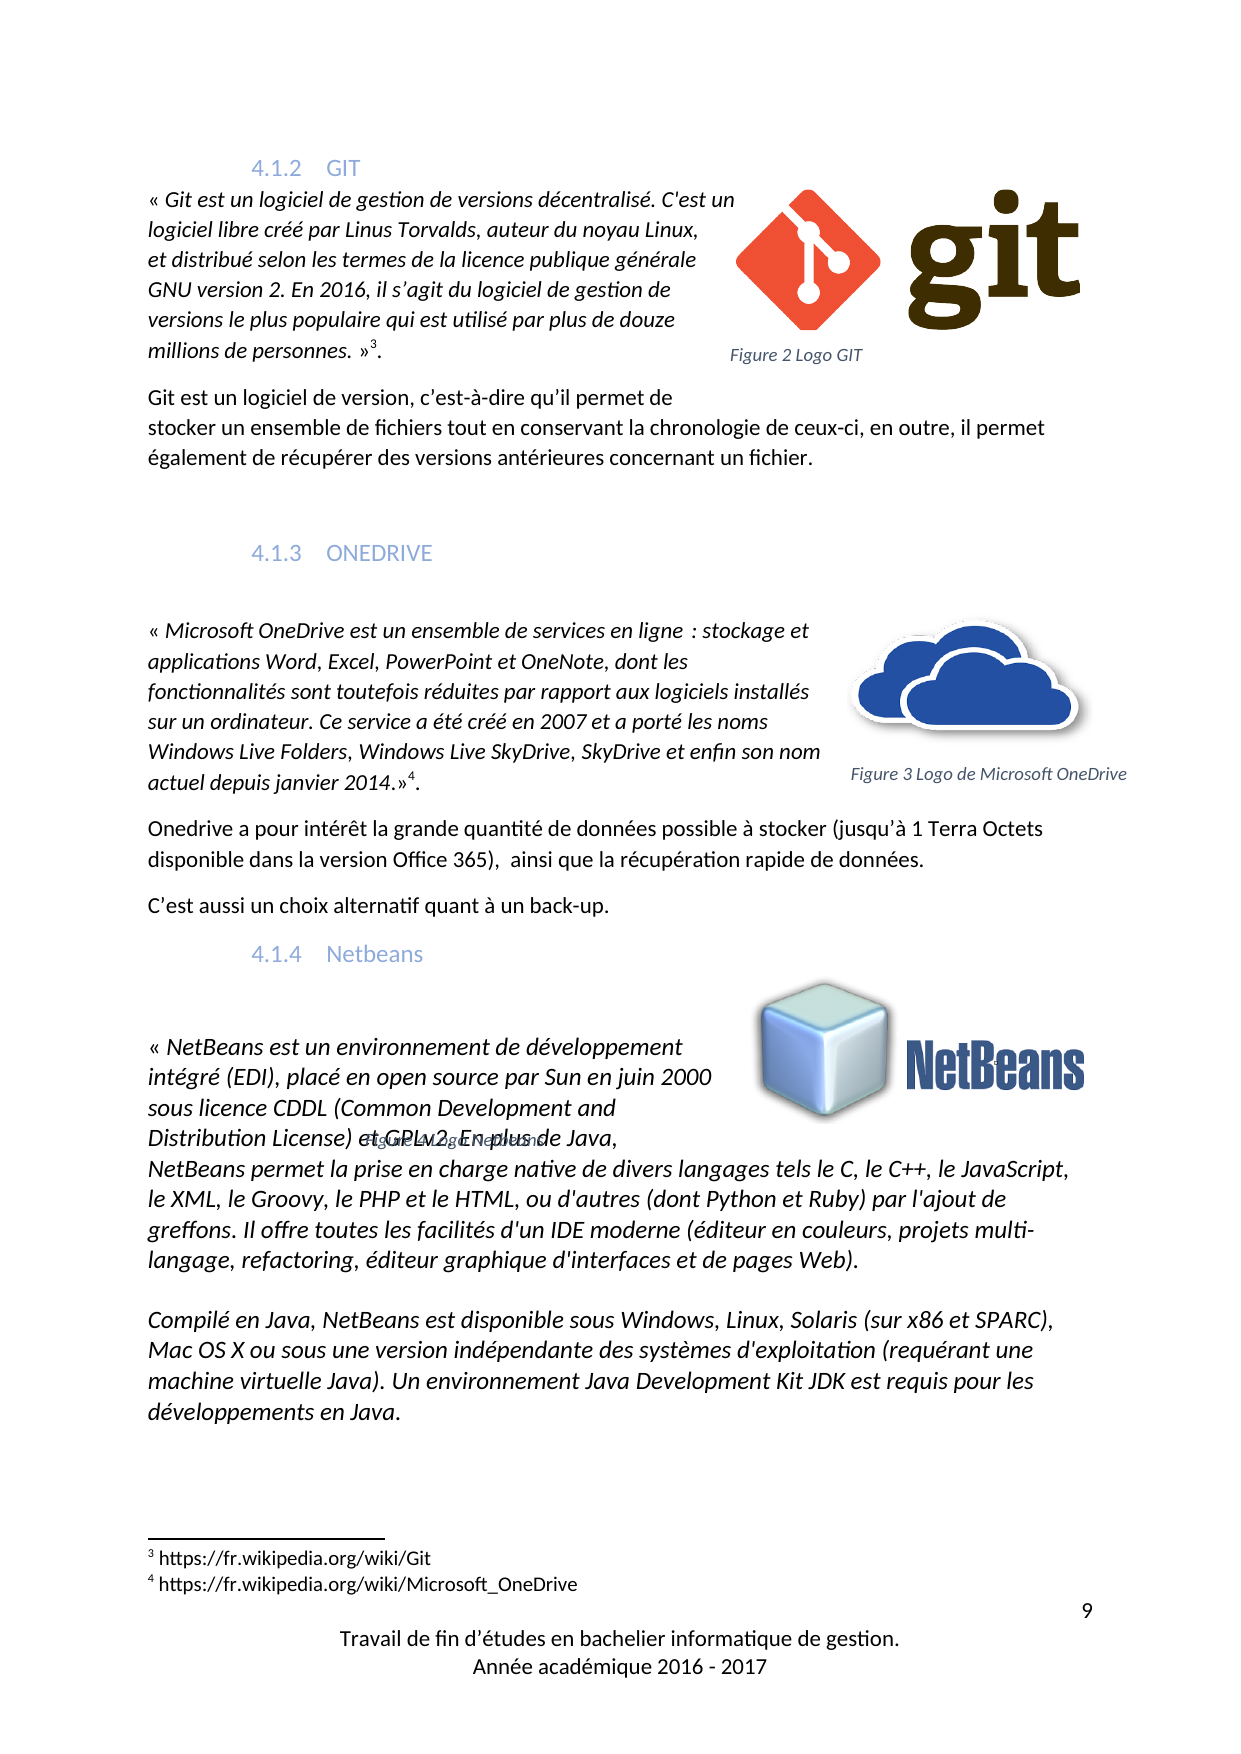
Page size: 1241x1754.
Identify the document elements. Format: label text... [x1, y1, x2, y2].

picture [747, 973, 1093, 1124]
picture [736, 189, 1080, 331]
text ONEDRIVE [251, 537, 1093, 567]
text GIT [251, 152, 1093, 182]
text Netbeans [251, 938, 1093, 969]
text C’est aussi un choix alternatif quant à un back-up. [148, 892, 1093, 919]
text Git est un logiciel de version, c’est-à-dire qu’il permet de stocker un ensemble de fichiers tout en conservant la chronologie de ceux-ci, en outre, il permet également de récupérer des versions antérieures concernant un fichier. [148, 383, 1093, 471]
text Onedrive a pour intérêt la grande quantité de données possible à stocker (jusqu’à 1 Terra Octets disponible dans la version Office 365), ainsi que la récupération rapide de données. [148, 814, 1093, 873]
text Compilé en Java, NetBeans est disponible sous Windows, Linux, Solaris (sur x86 et SPARC), Mac OS X ou sous une version indépendante des systèmes d'exploitation (requérant une machine virtuelle Java). Un environnement Java Development Kit JDK est requis pour les développements en Java. [148, 1304, 1093, 1426]
text « NetBeans est un environnement de développement intégré (EDI), placé en open source par Sun en juin 2000 sous licence CDDL (Common Development and Distribution License) et GPLv2. En plus de Java, NetBeans permet la prise en charge native de divers langages tels le C, le C++, le JavaScript, le XML, le Groovy, le PHP et le HTML, ou d'autres (dont Python et Ruby) par l'ajout de greffons. Il offre toutes les facilités d'un IDE moderne (éditeur en couleurs, projets multi-langage, refactoring, éditeur graphique d'interfaces et de pages Web). [148, 1031, 1093, 1275]
picture [847, 578, 1093, 771]
text « Microsoft OneDrive est un ensemble de services en ligne : stockage et applications Word, Excel, PowerPoint et OneNote, dont les fonctionnalités sont toutefois réduites par rapport aux logiciels installés sur un ordinateur. Ce service a été créé en 2007 et a porté les noms Windows Live Folders, Windows Live SkyDrive, SkyDrive et enfin son nom actuel depuis janvier 2014.». [148, 617, 1093, 796]
